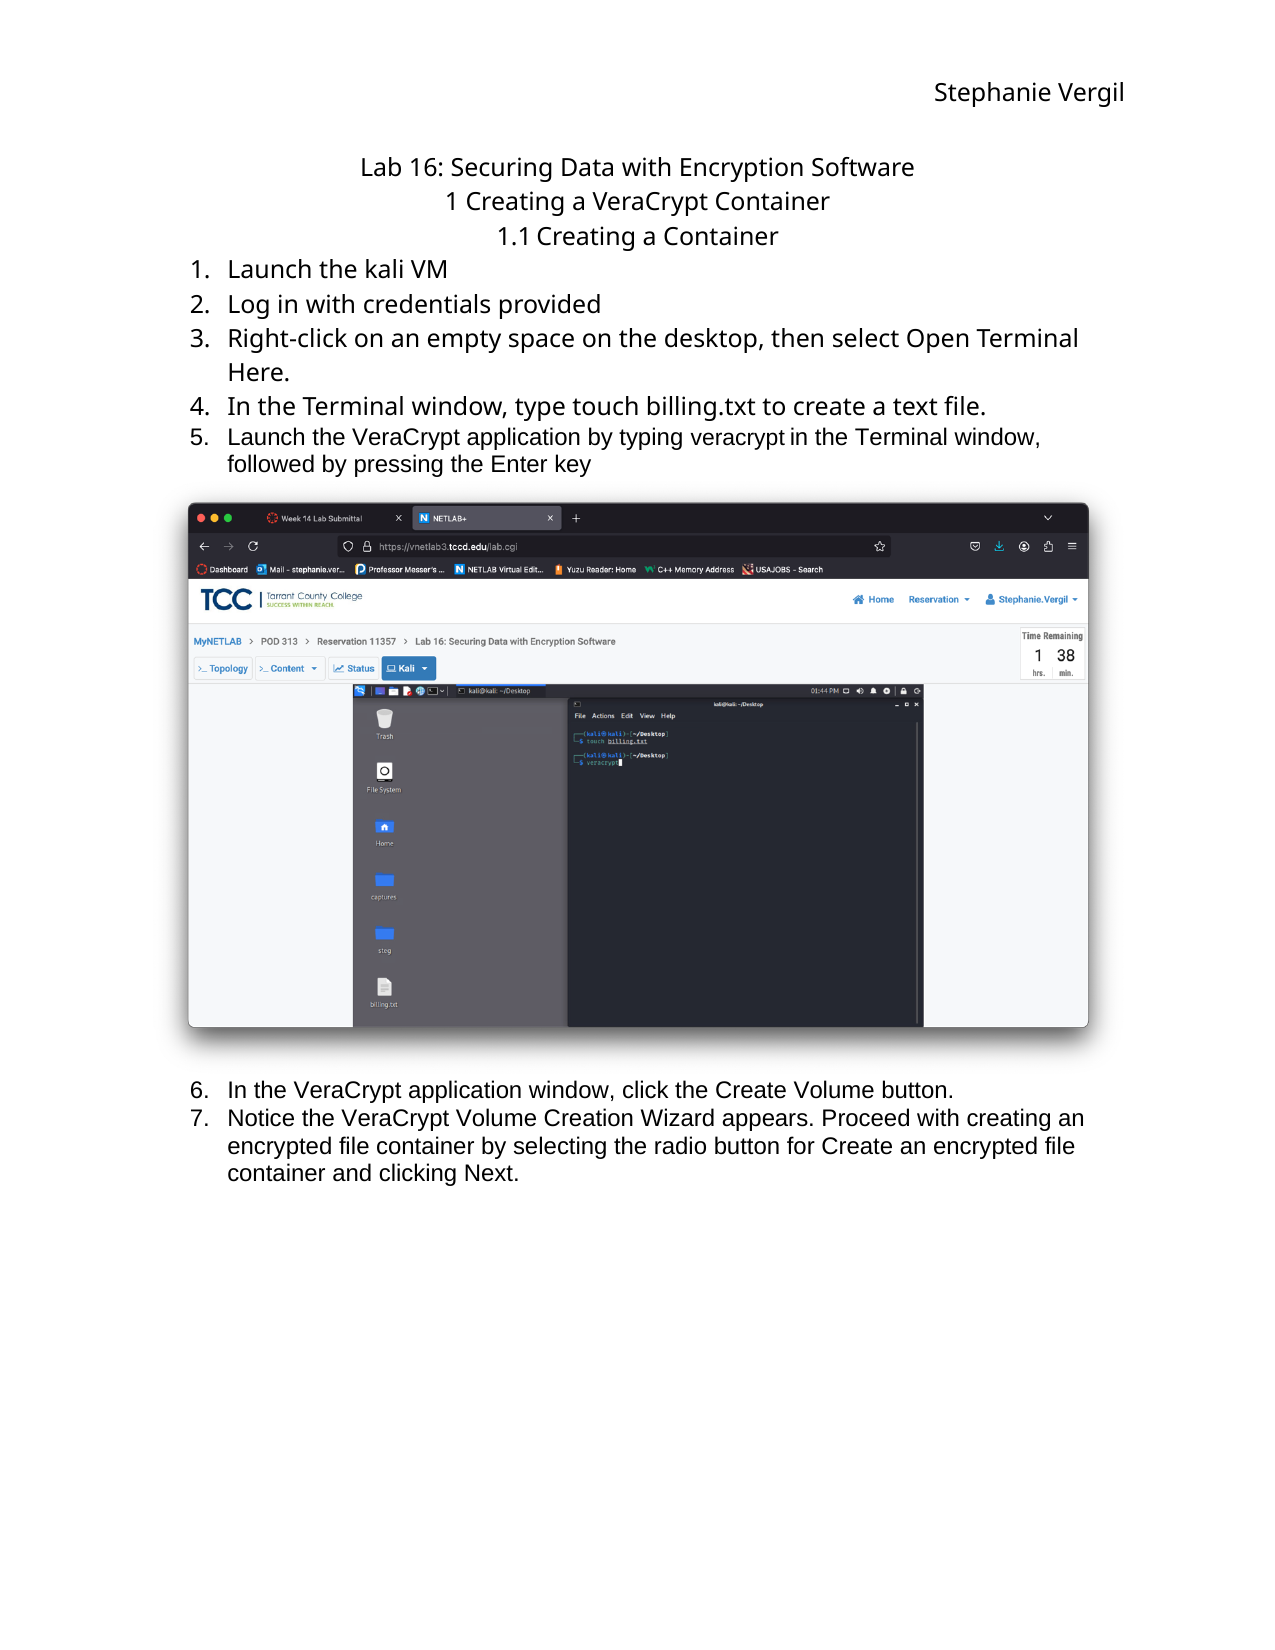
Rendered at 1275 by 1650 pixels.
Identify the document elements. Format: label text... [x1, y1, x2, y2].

list Launch the VeraCrypt application by typing veracrypt in the Terminal window, followed by pressing the Enter key [189, 422, 1125, 477]
list In the VeraCrypt application window, click the Create Volume button. [189, 1077, 1125, 1104]
list Creating a Container [150, 218, 1125, 252]
list Launch the kali VM [189, 252, 1125, 286]
list Right-click on an empty space on the desktop, then select Open Terminal Here. [189, 320, 1125, 388]
list In the Terminal window, type touch billing.txt to create a text file. [189, 388, 1125, 422]
list Notice the VeraCrypt Volume Creation Wizard appears. Proceed with creating an encrypted file container by selecting the radio button for Create an encrypted file container and clicking Next. [189, 1104, 1125, 1187]
list Log in with credentials provided [189, 286, 1125, 320]
text Lab 16: Securing Data with Encryption Software [150, 150, 1125, 184]
text 1 Creating a VeraCrypt Container [150, 184, 1125, 218]
picture [150, 477, 1125, 1077]
